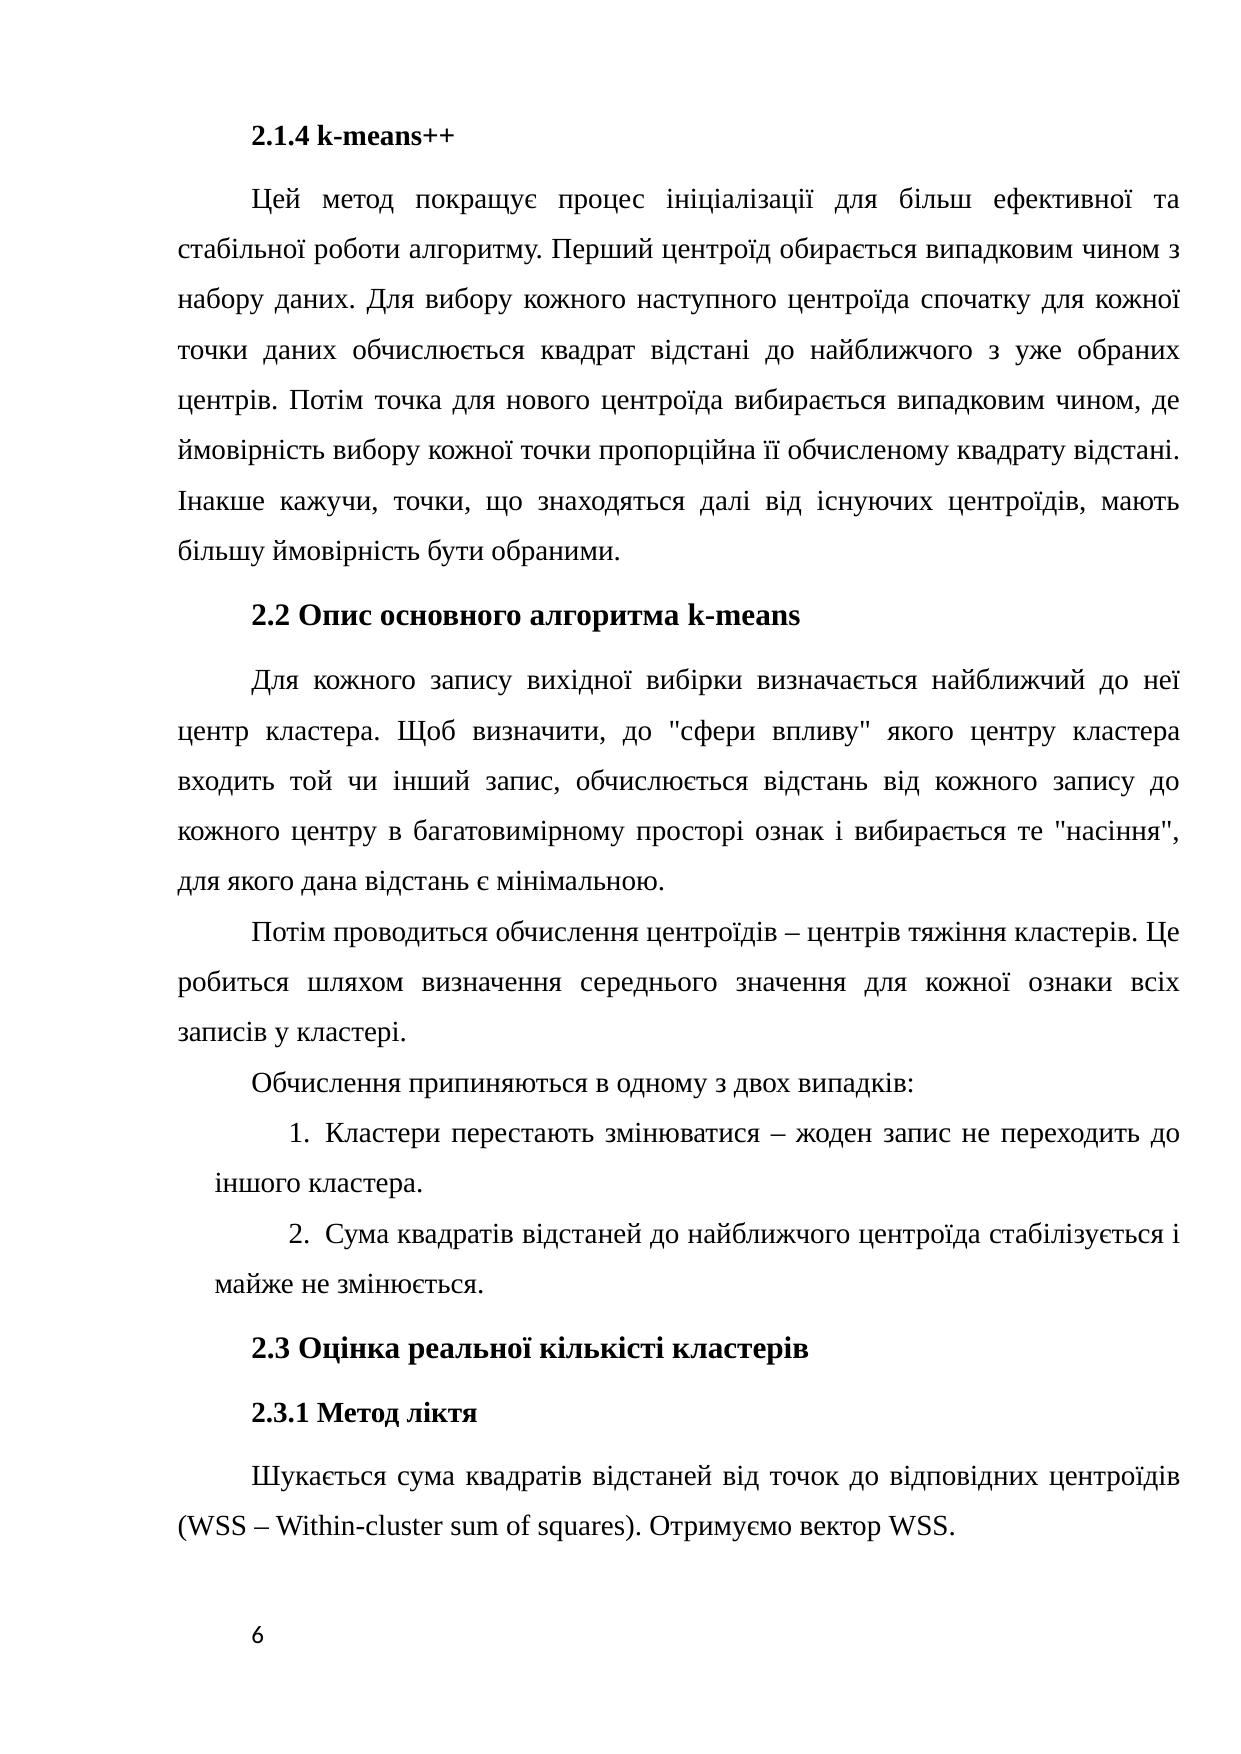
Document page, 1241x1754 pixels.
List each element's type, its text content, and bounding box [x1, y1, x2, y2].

text 2.1.4 k-means++ [177, 118, 1181, 152]
text Для кожного запису вихідної вибірки визначається найближчий до неї центр кластера. Щоб визначити, до "сфери впливу" якого центру кластера входить той чи інший запис, обчислюється відстань від кожного запису до кожного центру в багатовимірному просторі ознак і вибирається те "насіння", для якого дана відстань є мінімальною. [177, 662, 1181, 897]
text Потім проводиться обчислення центроїдів – центрів тяжіння кластерів. Це робиться шляхом визначення середнього значення для кожної ознаки всіх записів у кластері. [177, 914, 1181, 1048]
text 2.3 Оцінка реальної кількісті кластерів [177, 1329, 1181, 1365]
list Кластери перестають змінюватися – жоден запис не переходить до іншого кластера. [214, 1115, 1181, 1199]
text Обчислення припиняються в одному з двох випадків: [177, 1065, 1181, 1098]
list Сума квадратів відстаней до найближчого центроїда стабілізується і майже не змінюється. [214, 1216, 1181, 1299]
text 2.3.1 Метод ліктя [177, 1395, 1181, 1429]
text Шукається сума квадратів відстаней від точок до відповідних центроїдів (WSS – Within-cluster sum of squares). Отримуємо вектор WSS. [177, 1458, 1181, 1542]
text Цей метод покращує процес ініціалізації для більш ефективної та стабільної роботи алгоритму. Перший центроїд обирається випадковим чином з набору даних. Для вибору кожного наступного центроїда спочатку для кожної точки даних обчислюється квадрат відстані до найближчого з уже обраних центрів. Потім точка для нового центроїда вибирається випадковим чином, де ймовірність вибору кожної точки пропорційна її обчисленому квадрату відстані. Інакше кажучи, точки, що знаходяться далі від існуючих центроїдів, мають більшу ймовірність бути обраними. [177, 181, 1181, 567]
text 2.2 Опис основного алгоритма k-means [177, 596, 1181, 632]
